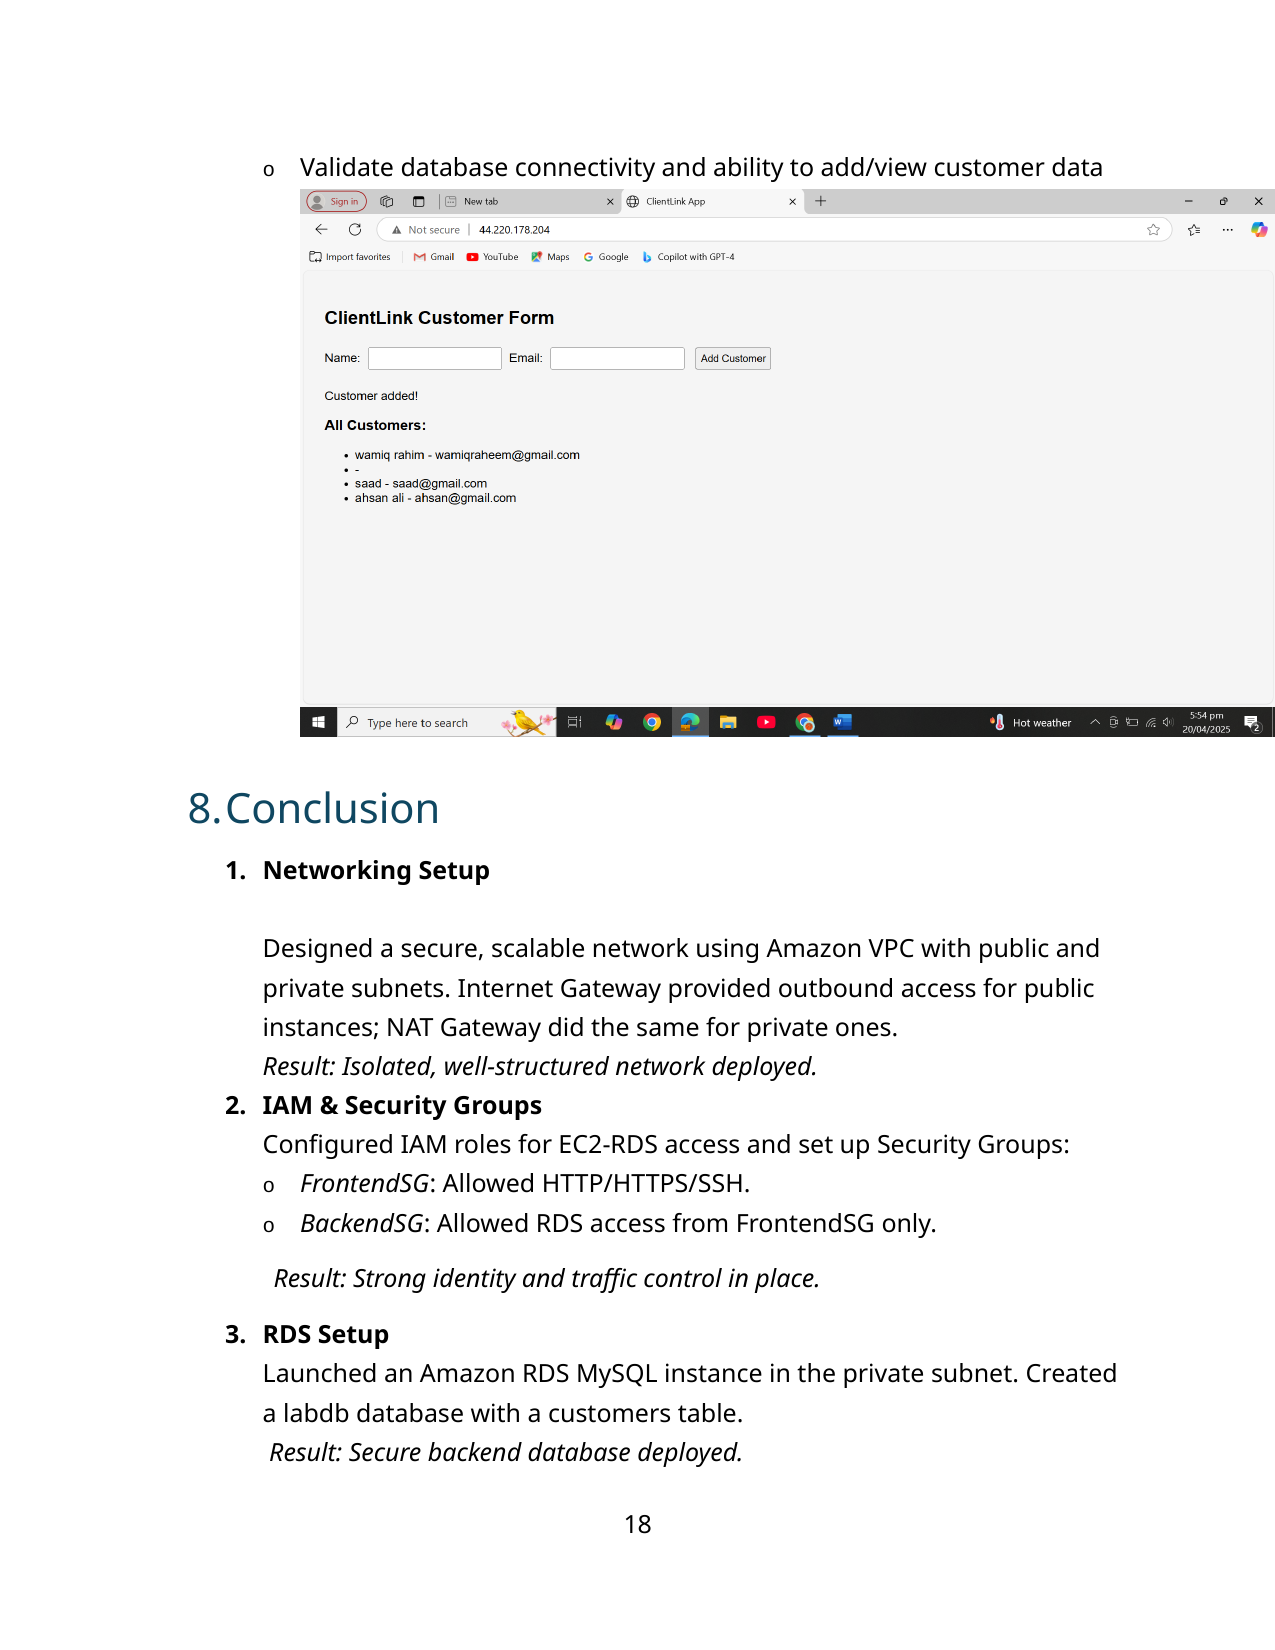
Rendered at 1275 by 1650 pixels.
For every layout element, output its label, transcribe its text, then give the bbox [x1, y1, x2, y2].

text Result: Strong identity and traffic control in place. [150, 1261, 1125, 1295]
list BackendSG: Allowed RDS access from FrontendSG only. [262, 1205, 1125, 1239]
list FrontendSG: Allowed HTTP/HTTPS/SSH. [262, 1166, 1125, 1200]
list Designed a secure, scalable network using Amazon VPC with public and private subnets. Internet Gateway provided outbound access for public instances; NAT Gateway did the same for private ones. Result: Isolated, well-structured network deployed. [262, 892, 1125, 1083]
list Networking Setup [225, 853, 1125, 887]
list IAM & Security Groups Configured IAM roles for EC2-RDS access and set up Security Groups: [225, 1088, 1125, 1161]
subtitle Conclusion [187, 779, 1125, 836]
picture [300, 189, 1275, 737]
list RDS Setup Launched an Amazon RDS MySQL instance in the private subnet. Created a labdb database with a customers table. Result: Secure backend database deployed. [225, 1317, 1125, 1468]
